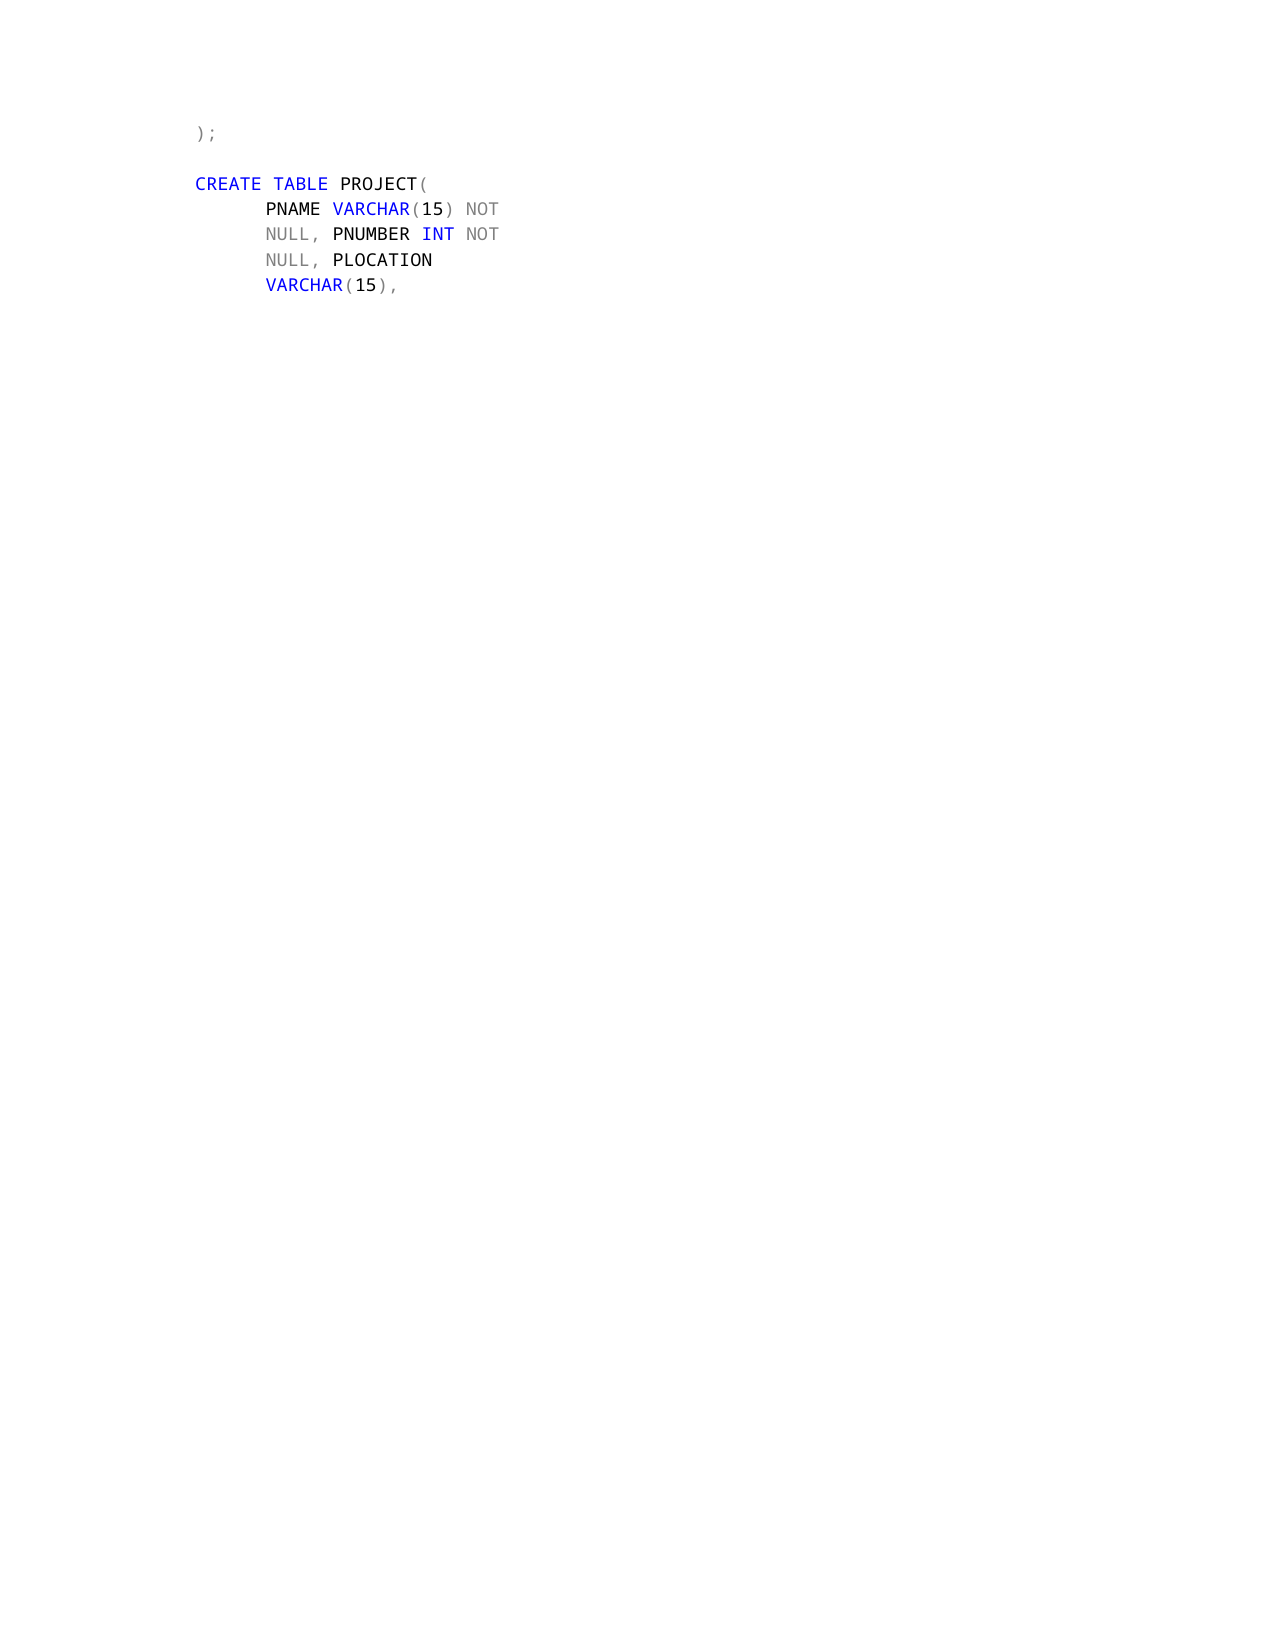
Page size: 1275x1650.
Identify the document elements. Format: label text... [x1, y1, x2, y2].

text ); [195, 121, 1100, 145]
text PNAME VARCHAR(15) NOT NULL, PNUMBER INT NOT NULL, PLOCATION VARCHAR(15), [265, 196, 543, 297]
text CREATE TABLE PROJECT( [195, 171, 1100, 195]
